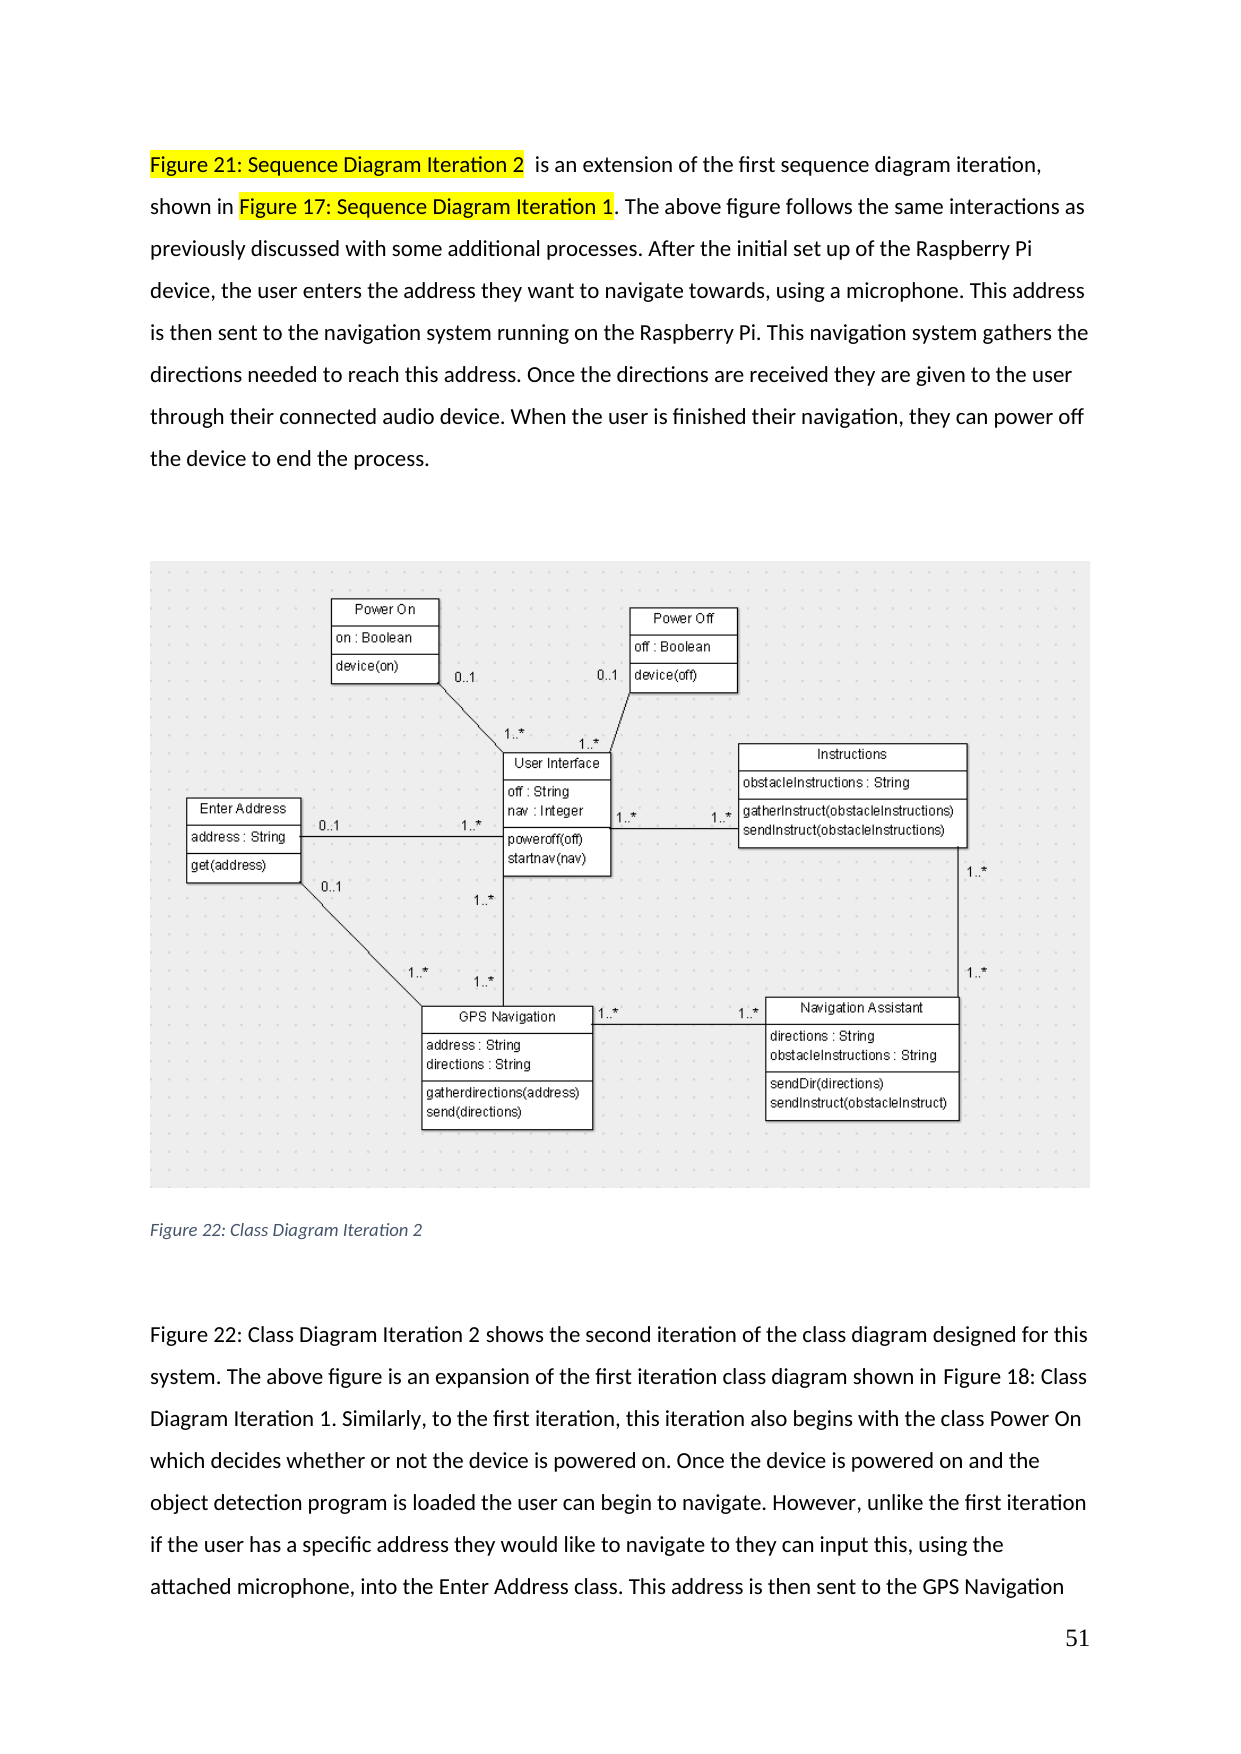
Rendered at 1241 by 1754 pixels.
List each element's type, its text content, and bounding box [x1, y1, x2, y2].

text Figure : Class Diagram Iteration 2 [150, 1218, 1090, 1241]
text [150, 1320, 1090, 1600]
picture [150, 561, 1091, 1188]
text Figure 21 is an extension of the first sequence diagram iteration, shown in Figure 17. The above figure follows the same interactions as previously discussed with some additional processes. After the initial set up of the Raspberry Pi device, the user enters the address they want to navigate towards, using a microphone. This address is then sent to the navigation system running on the Raspberry Pi. This navigation system gathers the directions needed to reach this address. Once the directions are received they are given to the user through their connected audio device. When the user is finished their navigation, they can power off the device to end the process. [150, 150, 1090, 472]
